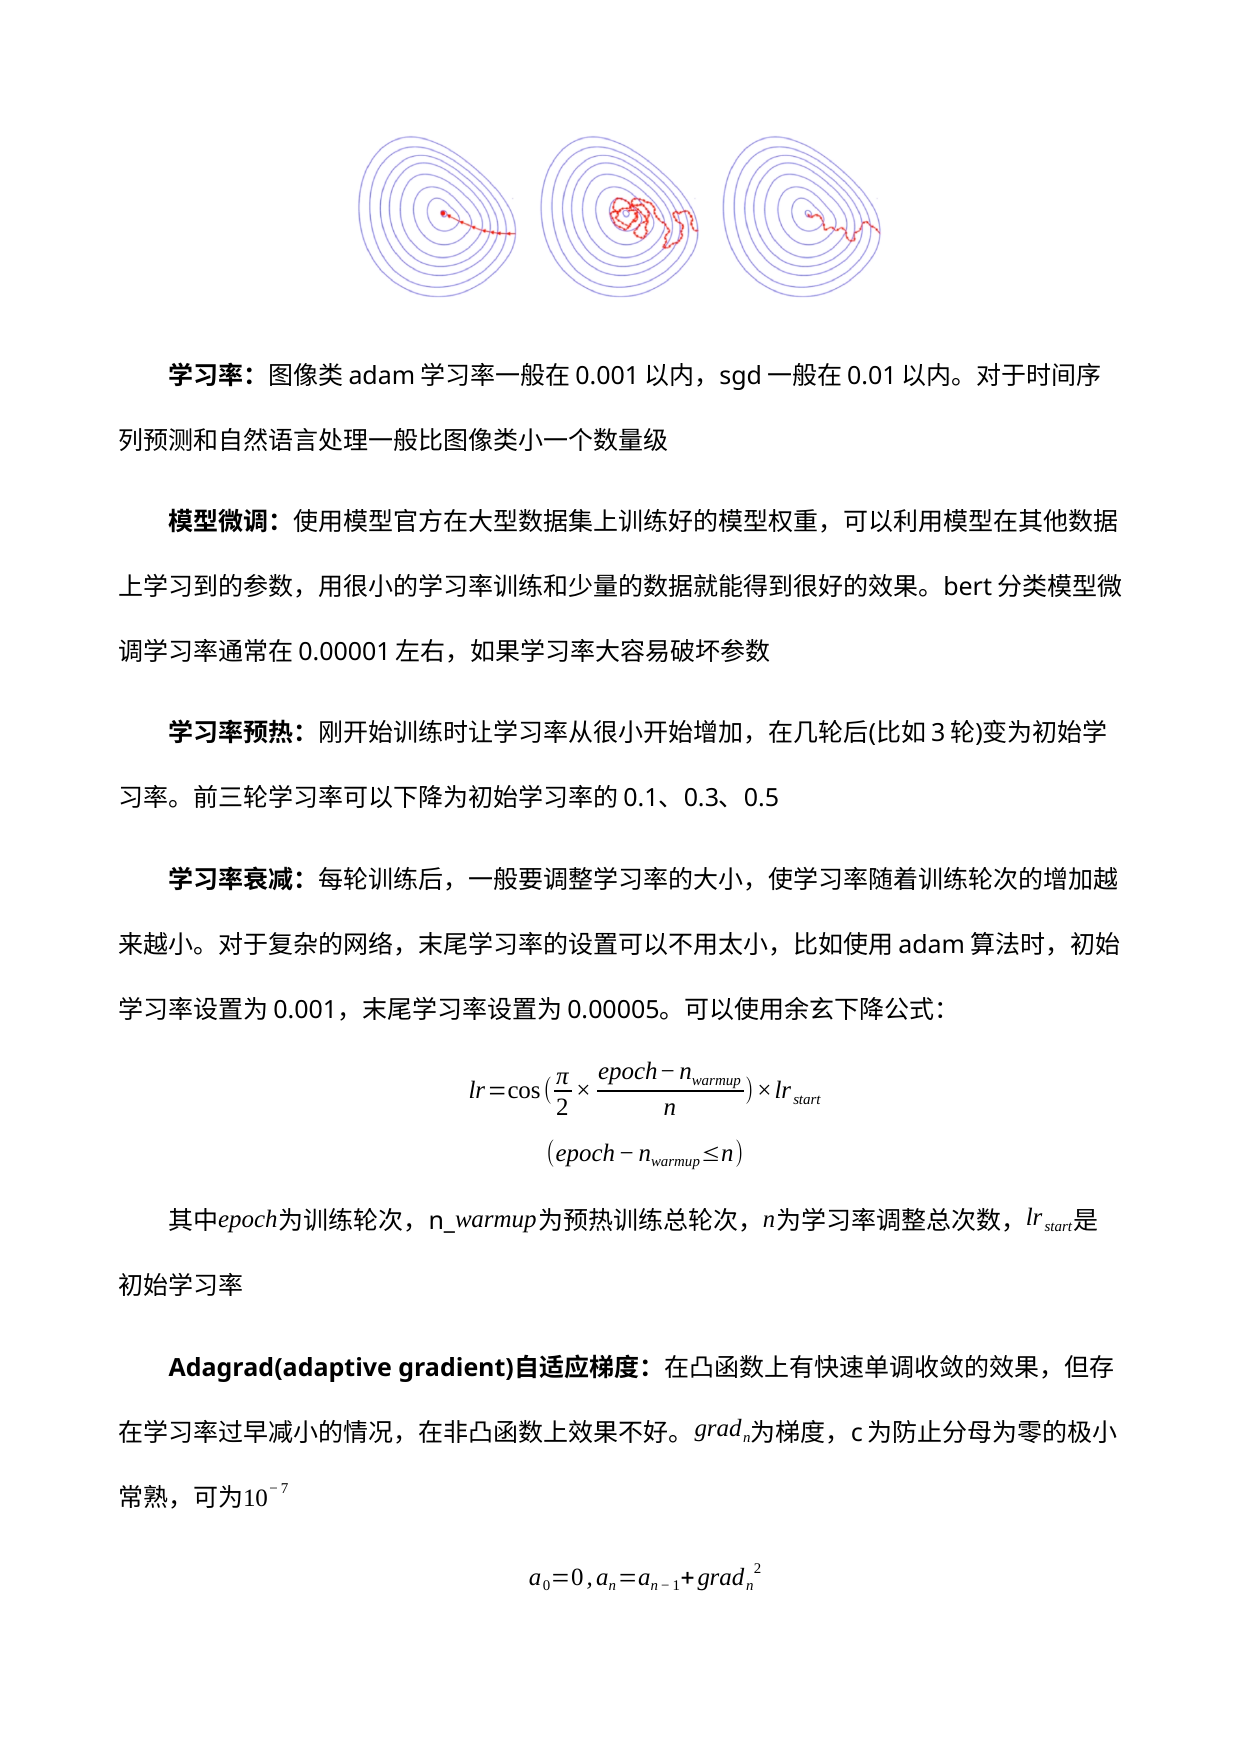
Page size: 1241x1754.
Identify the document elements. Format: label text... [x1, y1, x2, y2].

text Adagrad(adaptive gradient)自适应梯度：在凸函数上有快速单调收敛的效果，但存在学习率过早减小的情况，在非凸函数上效果不好。为梯度，c为防止分母为零的极小常熟，可为 [118, 1333, 1122, 1528]
text 学习率：图像类adam学习率一般在0.001以内，sgd一般在0.01以内。对于时间序列预测和自然语言处理一般比图像类小一个数量级 [118, 341, 1122, 471]
text 学习率衰减：每轮训练后，一般要调整学习率的大小，使学习率随着训练轮次的增加越来越小。对于复杂的网络，末尾学习率的设置可以不用太小，比如使用adam算法时，初始学习率设置为0.001，末尾学习率设置为0.00005。可以使用余玄下降公式： [118, 845, 1122, 1040]
picture [354, 129, 886, 301]
text 其中为训练轮次，n_为预热训练总轮次，为学习率调整总次数，是初始学习率 [118, 1186, 1122, 1316]
text 学习率预热：刚开始训练时让学习率从很小开始增加，在几轮后(比如3轮)变为初始学习率。前三轮学习率可以下降为初始学习率的0.1、0.3、0.5 [118, 698, 1122, 828]
text 模型微调：使用模型官方在大型数据集上训练好的模型权重，可以利用模型在其他数据上学习到的参数，用很小的学习率训练和少量的数据就能得到很好的效果。bert分类模型微调学习率通常在0.00001左右，如果学习率大容易破坏参数 [118, 487, 1122, 682]
